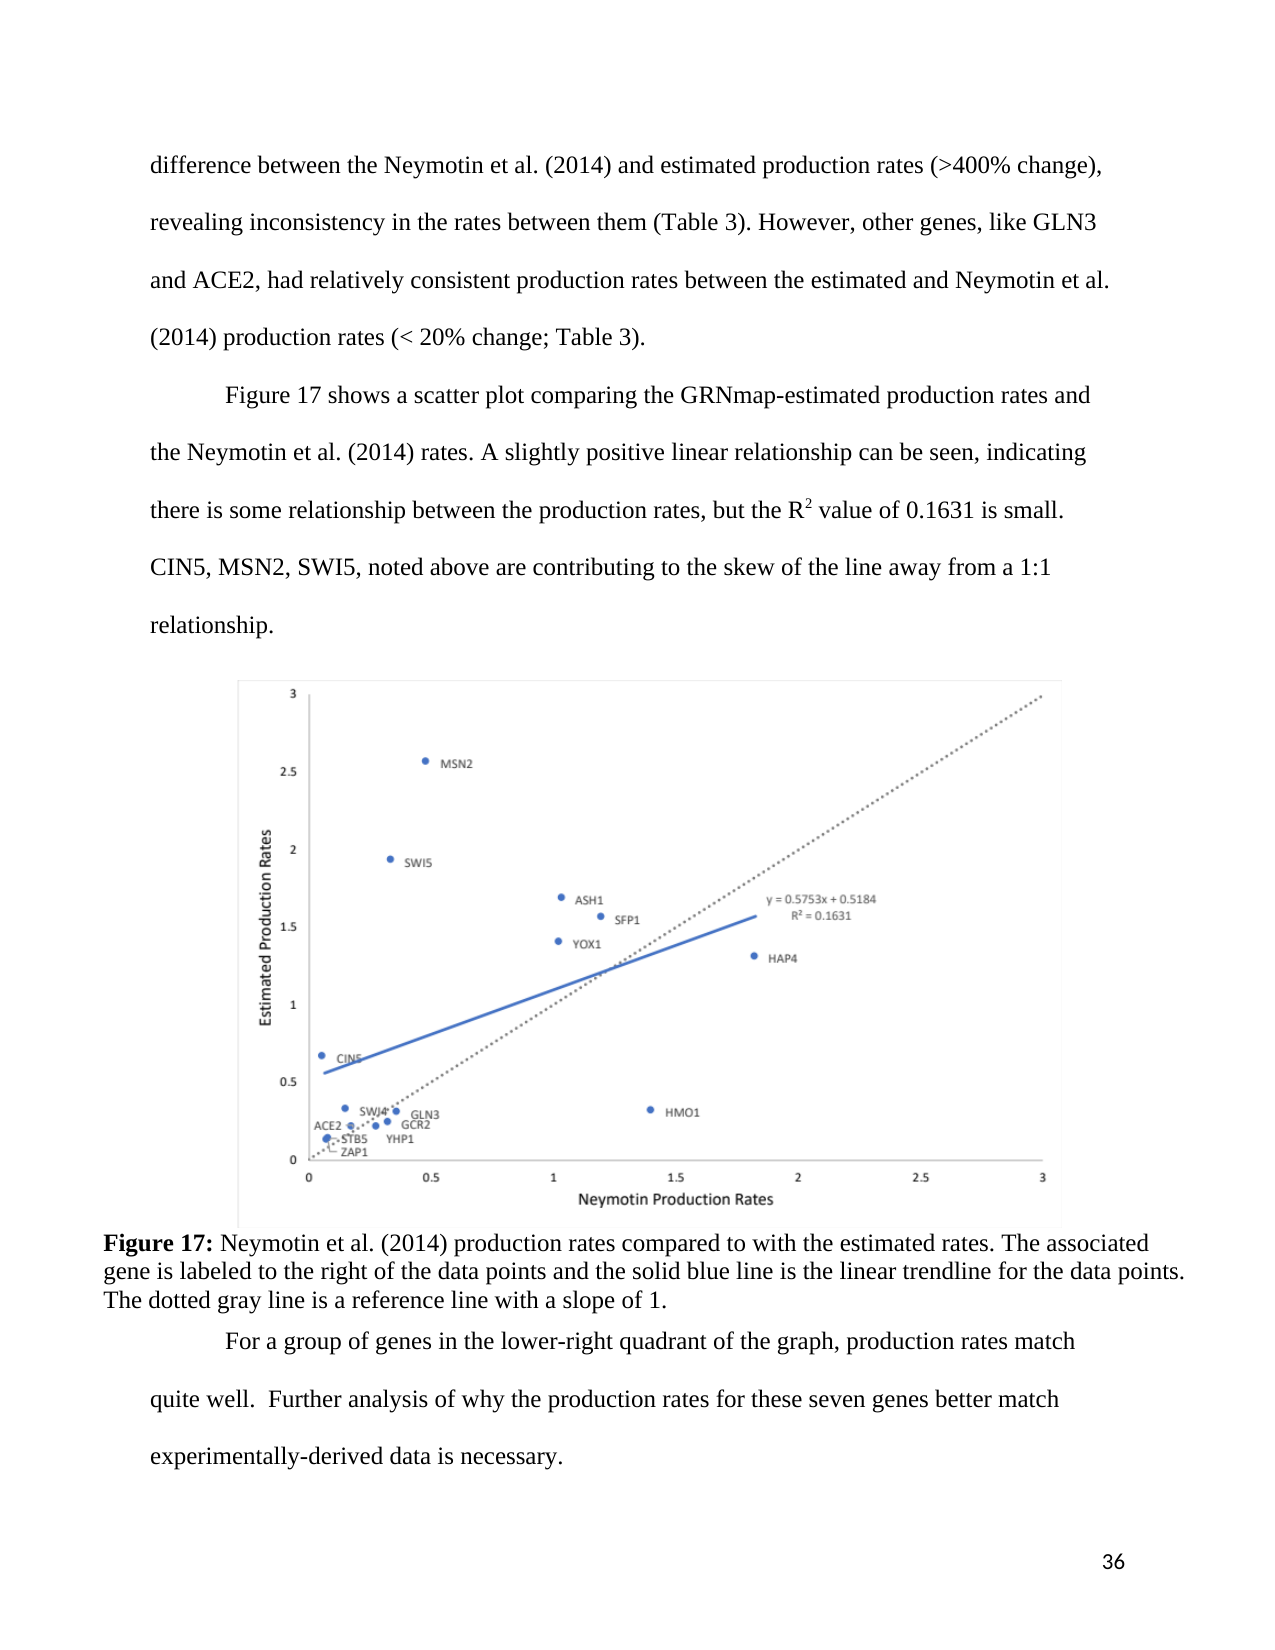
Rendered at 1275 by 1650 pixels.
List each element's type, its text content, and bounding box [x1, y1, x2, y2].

text Figure 17 shows a scatter plot comparing the GRNmap-estimated production rates and the Neymotin et al. (2014) rates. A slightly positive linear relationship can be seen, indicating there is some relationship between the production rates, but the R2 value of 0.1631 is small. CIN5, MSN2, SWI5, noted above are contributing to the skew of the line away from a 1:1 relationship. [150, 380, 1125, 639]
text For a group of genes in the lower-right quadrant of the graph, production rates match quite well. Further analysis of why the production rates for these seven genes better match experimentally-derived data is necessary. [150, 1326, 1125, 1470]
table_header Figure 17: Neymotin et al. (2014) production rates compared to with the estimated rates. The associated gene is labeled to the right of the data points and the solid blue line is the linear trendline for the data points. The dotted gray line is a reference line with a slope of 1. [94, 670, 1206, 1324]
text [150, 150, 1125, 351]
